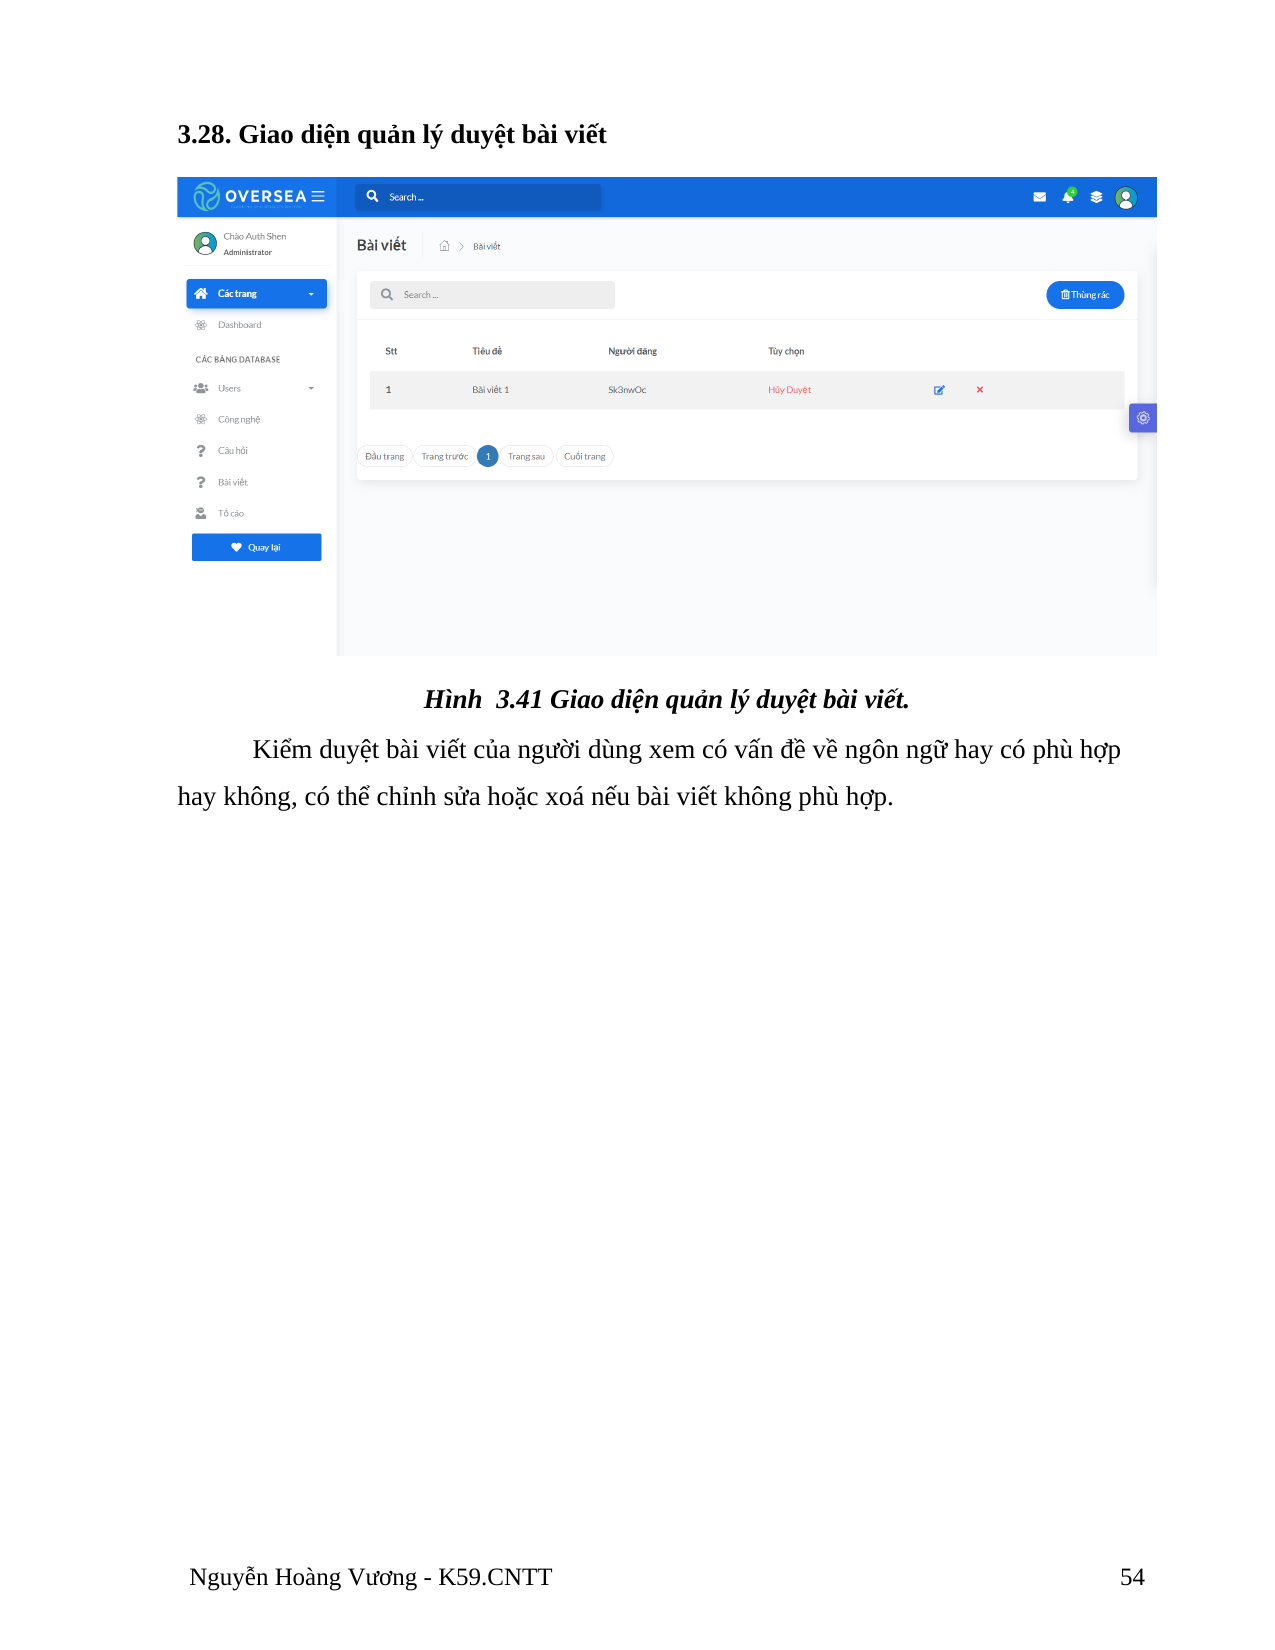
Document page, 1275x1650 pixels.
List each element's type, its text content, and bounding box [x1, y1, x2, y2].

picture [177, 177, 1157, 656]
subtitle Giao diện quản lý duyệt bài viết [177, 118, 1157, 149]
text Kiểm duyệt bài viết của người dùng xem có vấn đề về ngôn ngữ hay có phù hợp hay không, có thể chỉnh sửa hoặc xoá nếu bài viết không phù hợp. [177, 734, 1157, 811]
